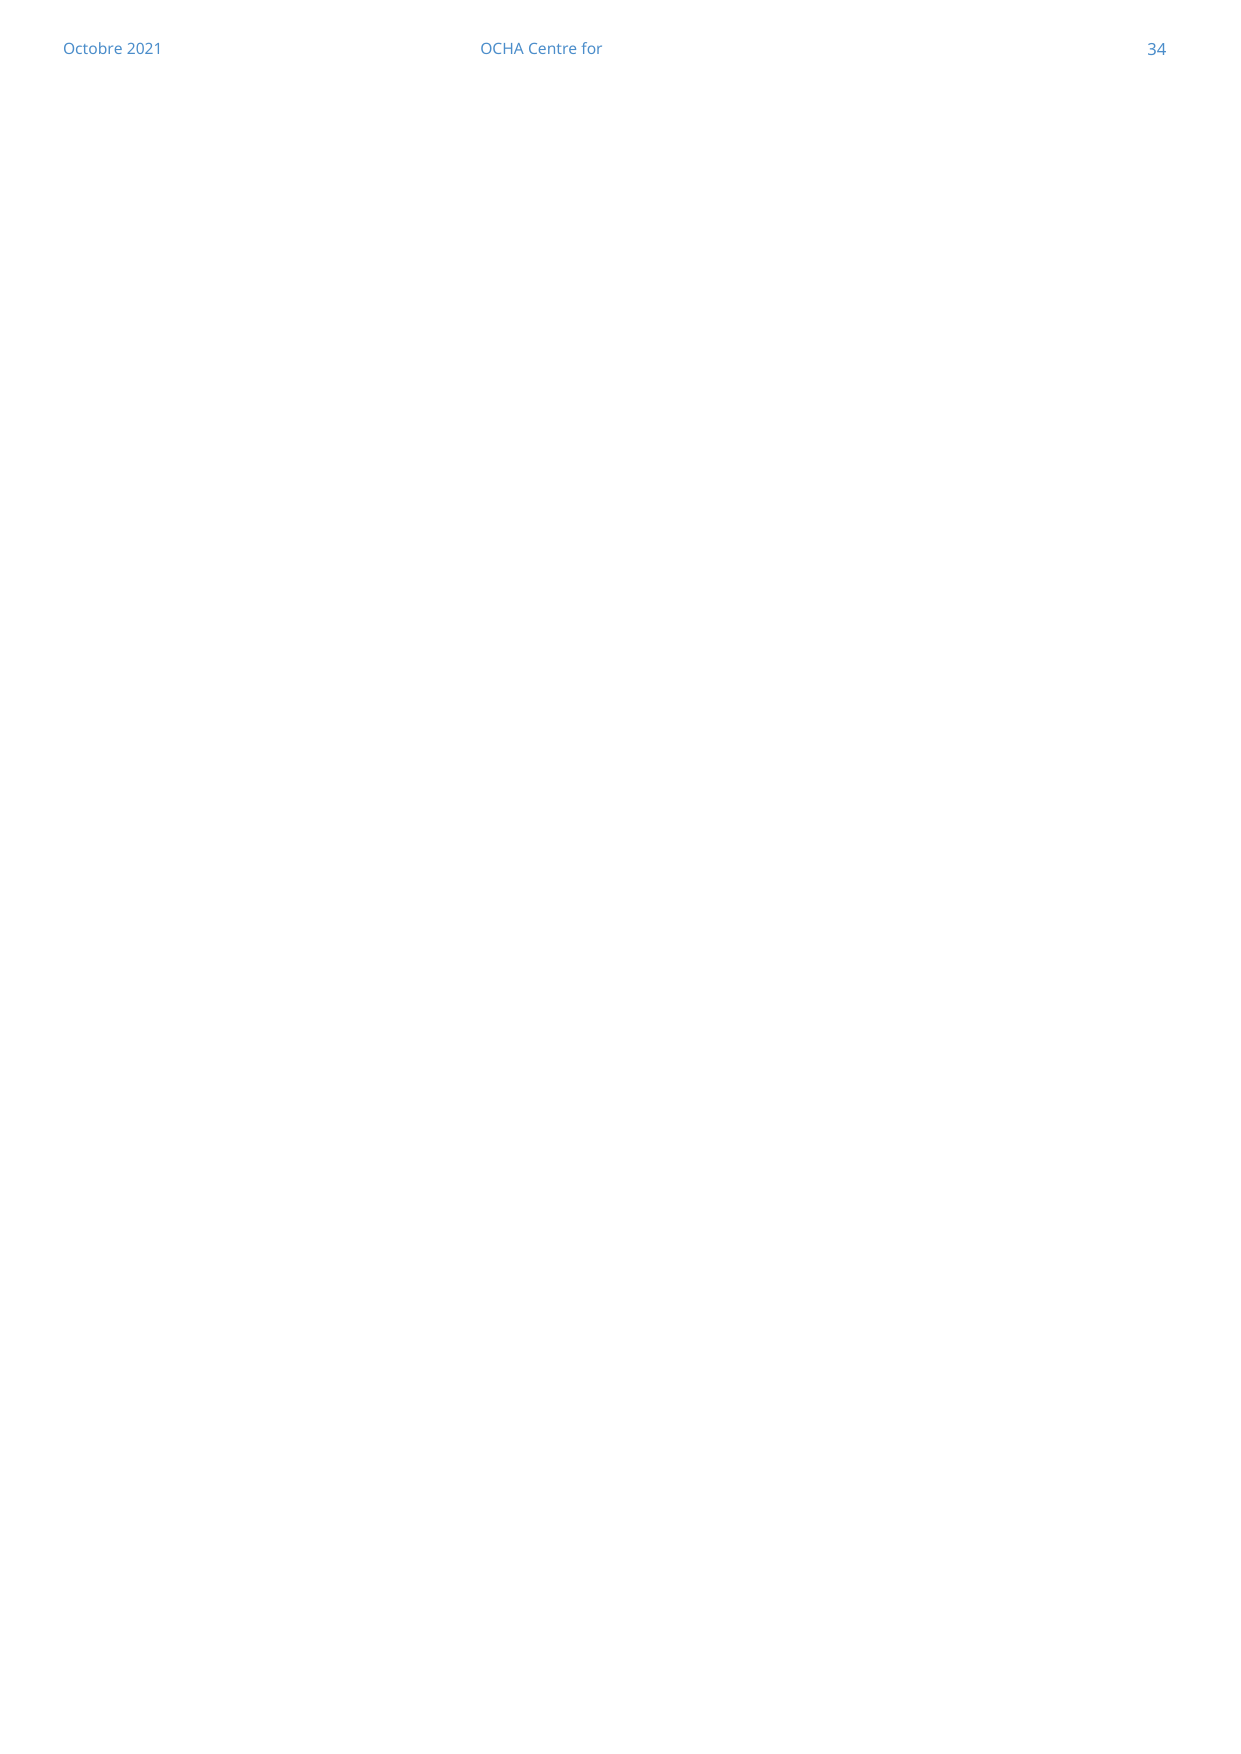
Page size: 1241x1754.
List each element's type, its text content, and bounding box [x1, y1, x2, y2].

table_header Octobre 2021 [63, 33, 431, 58]
table_header 34 [798, 33, 1166, 58]
table_header OCHA Centre for Humanitarian Data [431, 33, 798, 58]
